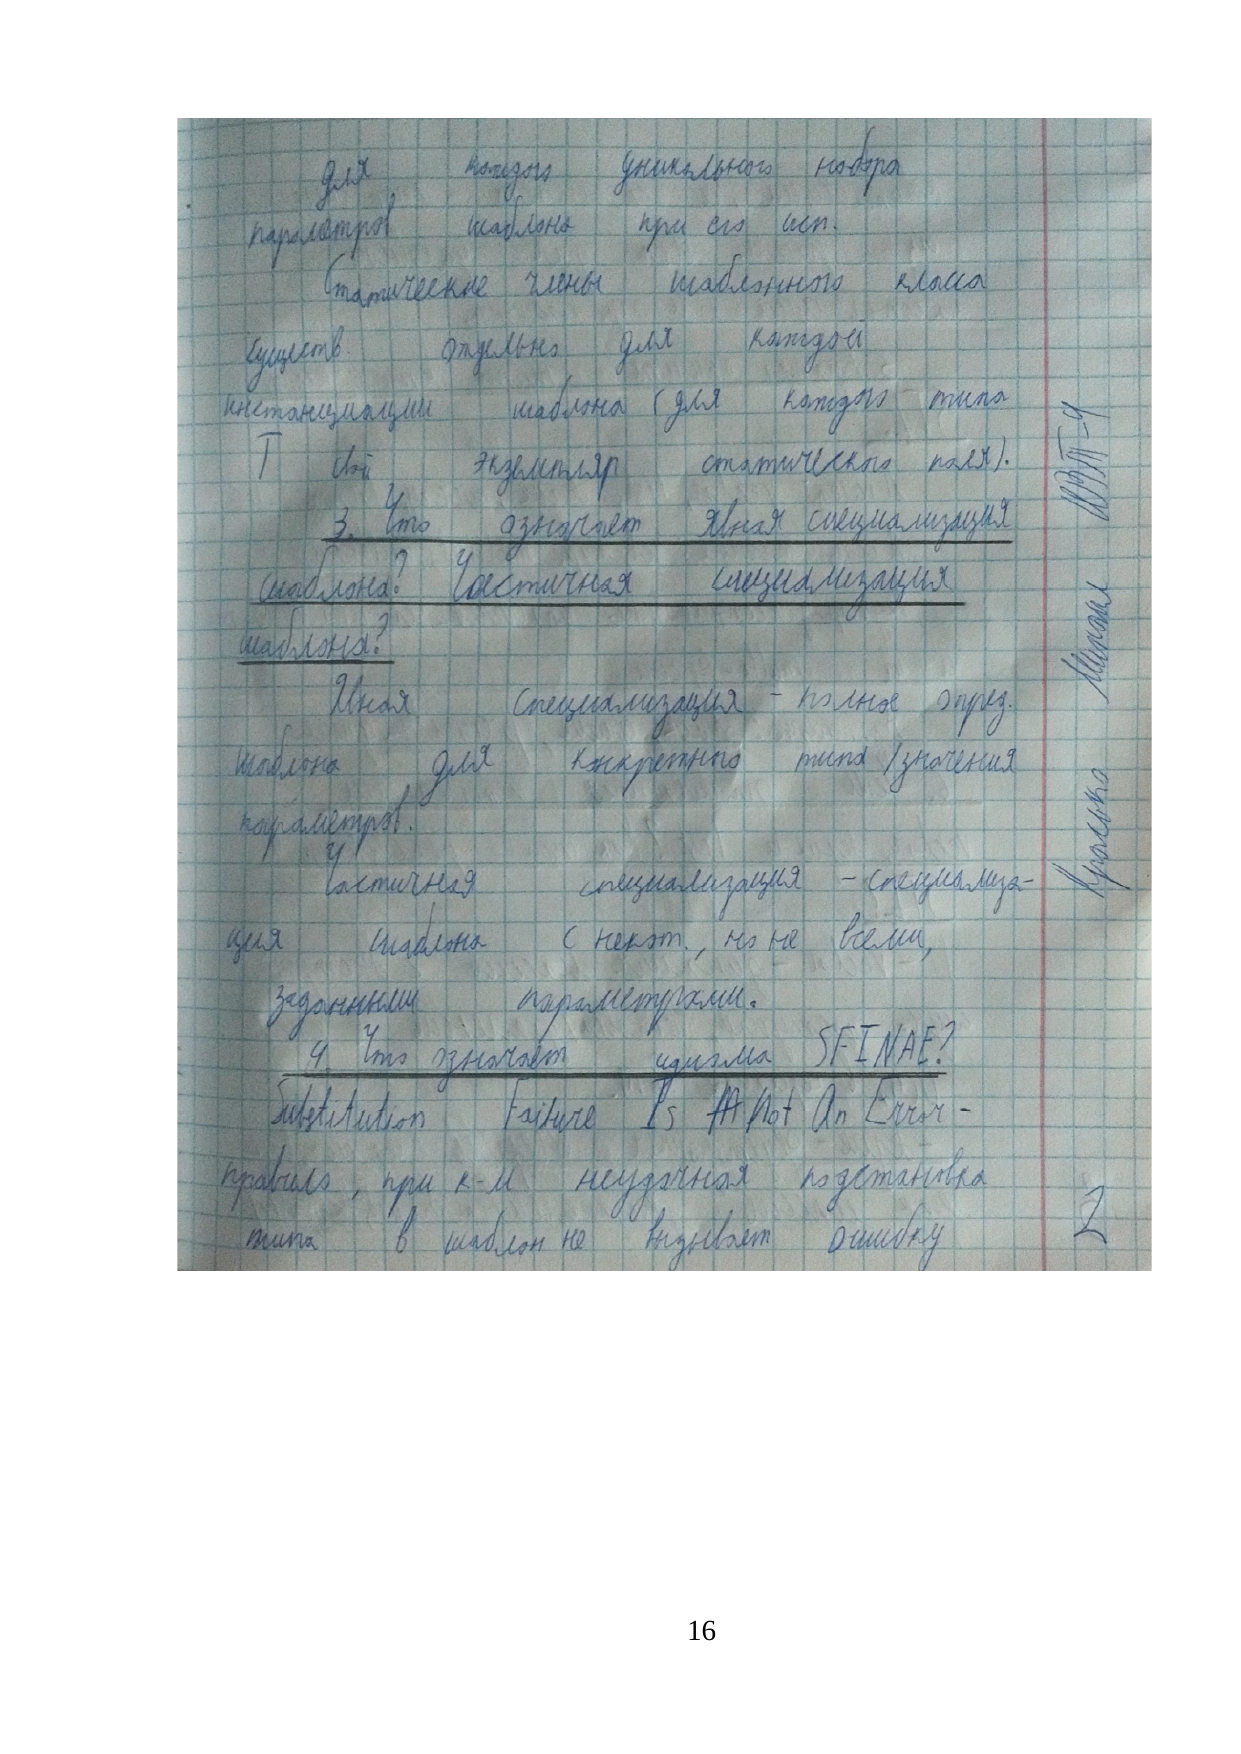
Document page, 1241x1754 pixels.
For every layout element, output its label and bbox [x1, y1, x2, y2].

picture [177, 118, 1152, 1271]
